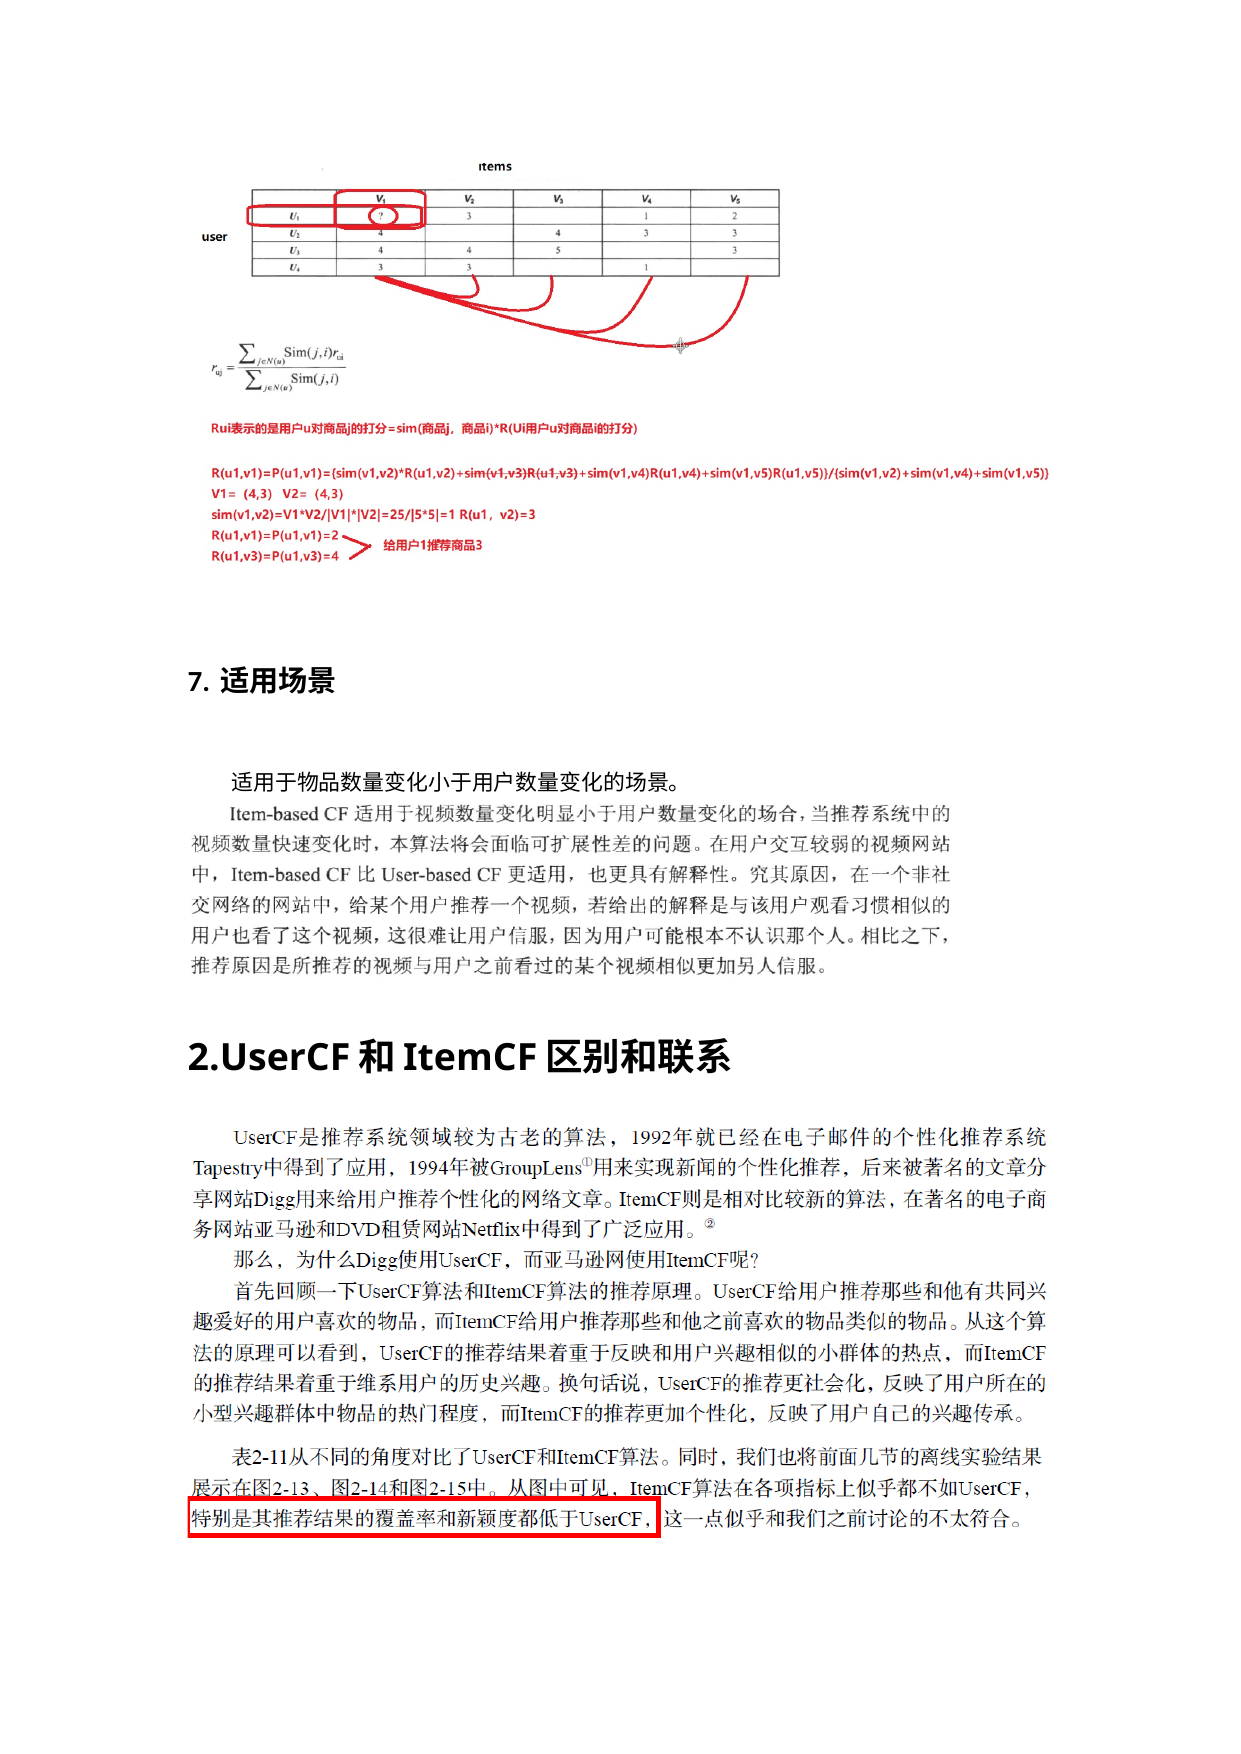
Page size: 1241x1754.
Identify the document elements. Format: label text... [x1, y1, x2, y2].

list 适用于物品数量变化小于用户数量变化的场景。 [187, 764, 1053, 797]
subtitle 2.UserCF和ItemCF区别和联系 [187, 1021, 1053, 1086]
subtitle 适用场景 [187, 646, 1053, 711]
picture [187, 1115, 1053, 1429]
picture [187, 162, 1053, 567]
picture [187, 1440, 1052, 1544]
picture [187, 797, 957, 981]
